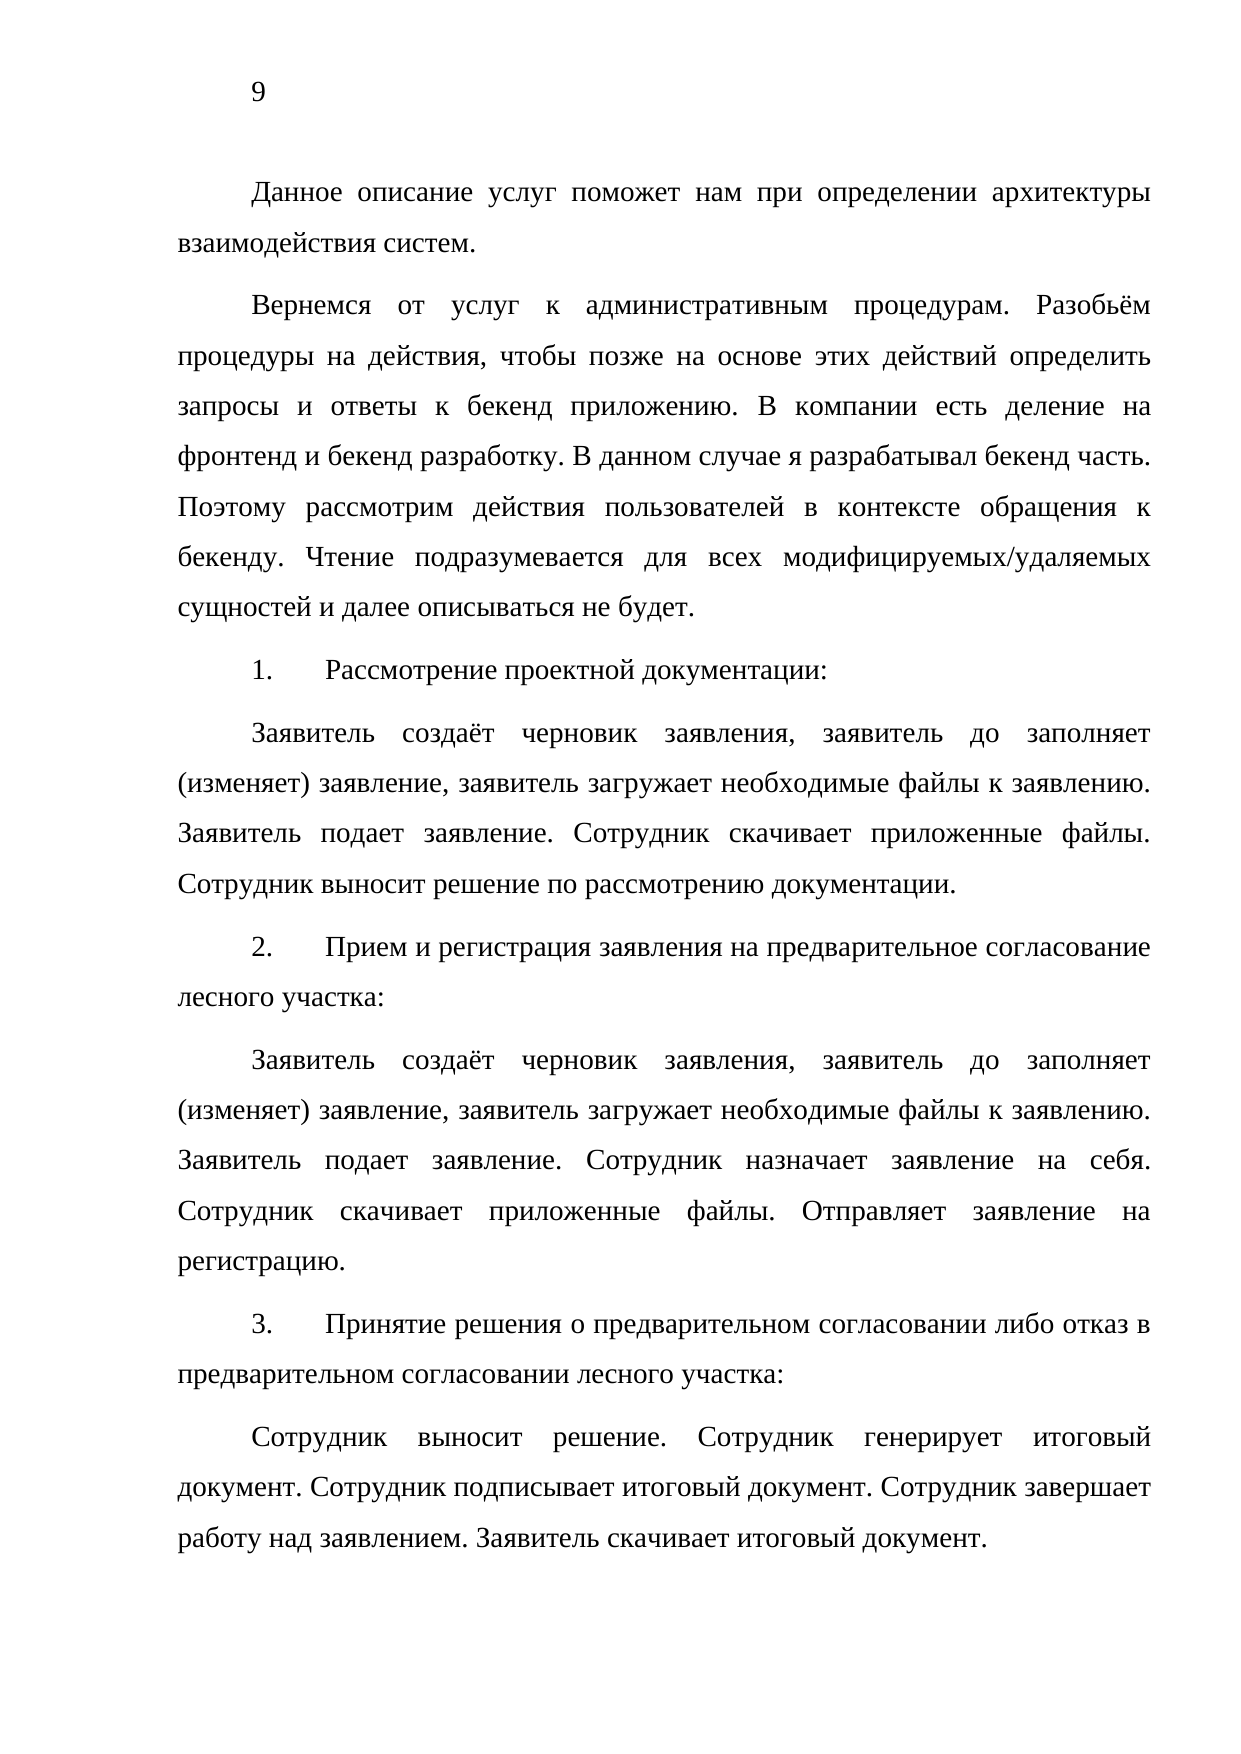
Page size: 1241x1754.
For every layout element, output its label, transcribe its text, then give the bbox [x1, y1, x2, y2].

text Заявитель создаёт черновик заявления, заявитель до заполняет (изменяет) заявление, заявитель загружает необходимые файлы к заявлению. Заявитель подает заявление. Сотрудник скачивает приложенные файлы. Сотрудник выносит решение по рассмотрению документации. [177, 715, 1152, 899]
text Сотрудник выносит решение. Сотрудник генерирует итоговый документ. Сотрудник подписывает итоговый документ. Сотрудник завершает работу над заявлением. Заявитель скачивает итоговый документ. [177, 1419, 1152, 1553]
list Принятие решения о предварительном согласовании либо отказ в предварительном согласовании лесного участка: [177, 1306, 1152, 1390]
text Данное описание услуг поможет нам при определении архитектуры взаимодействия систем. [177, 174, 1152, 258]
text Вернемся от услуг к административным процедурам. Разобьём процедуры на действия, чтобы позже на основе этих действий определить запросы и ответы к бекенд приложению. В компании есть деление на фронтенд и бекенд разработку. В данном случае я разрабатывал бекенд часть. Поэтому рассмотрим действия пользователей в контексте обращения к бекенду. Чтение подразумевается для всех модифицируемых/удаляемых сущностей и далее описываться не будет. [177, 287, 1152, 623]
list Рассмотрение проектной документации: [177, 652, 1152, 686]
list Прием и регистрация заявления на предварительное согласование лесного участка: [177, 929, 1152, 1013]
